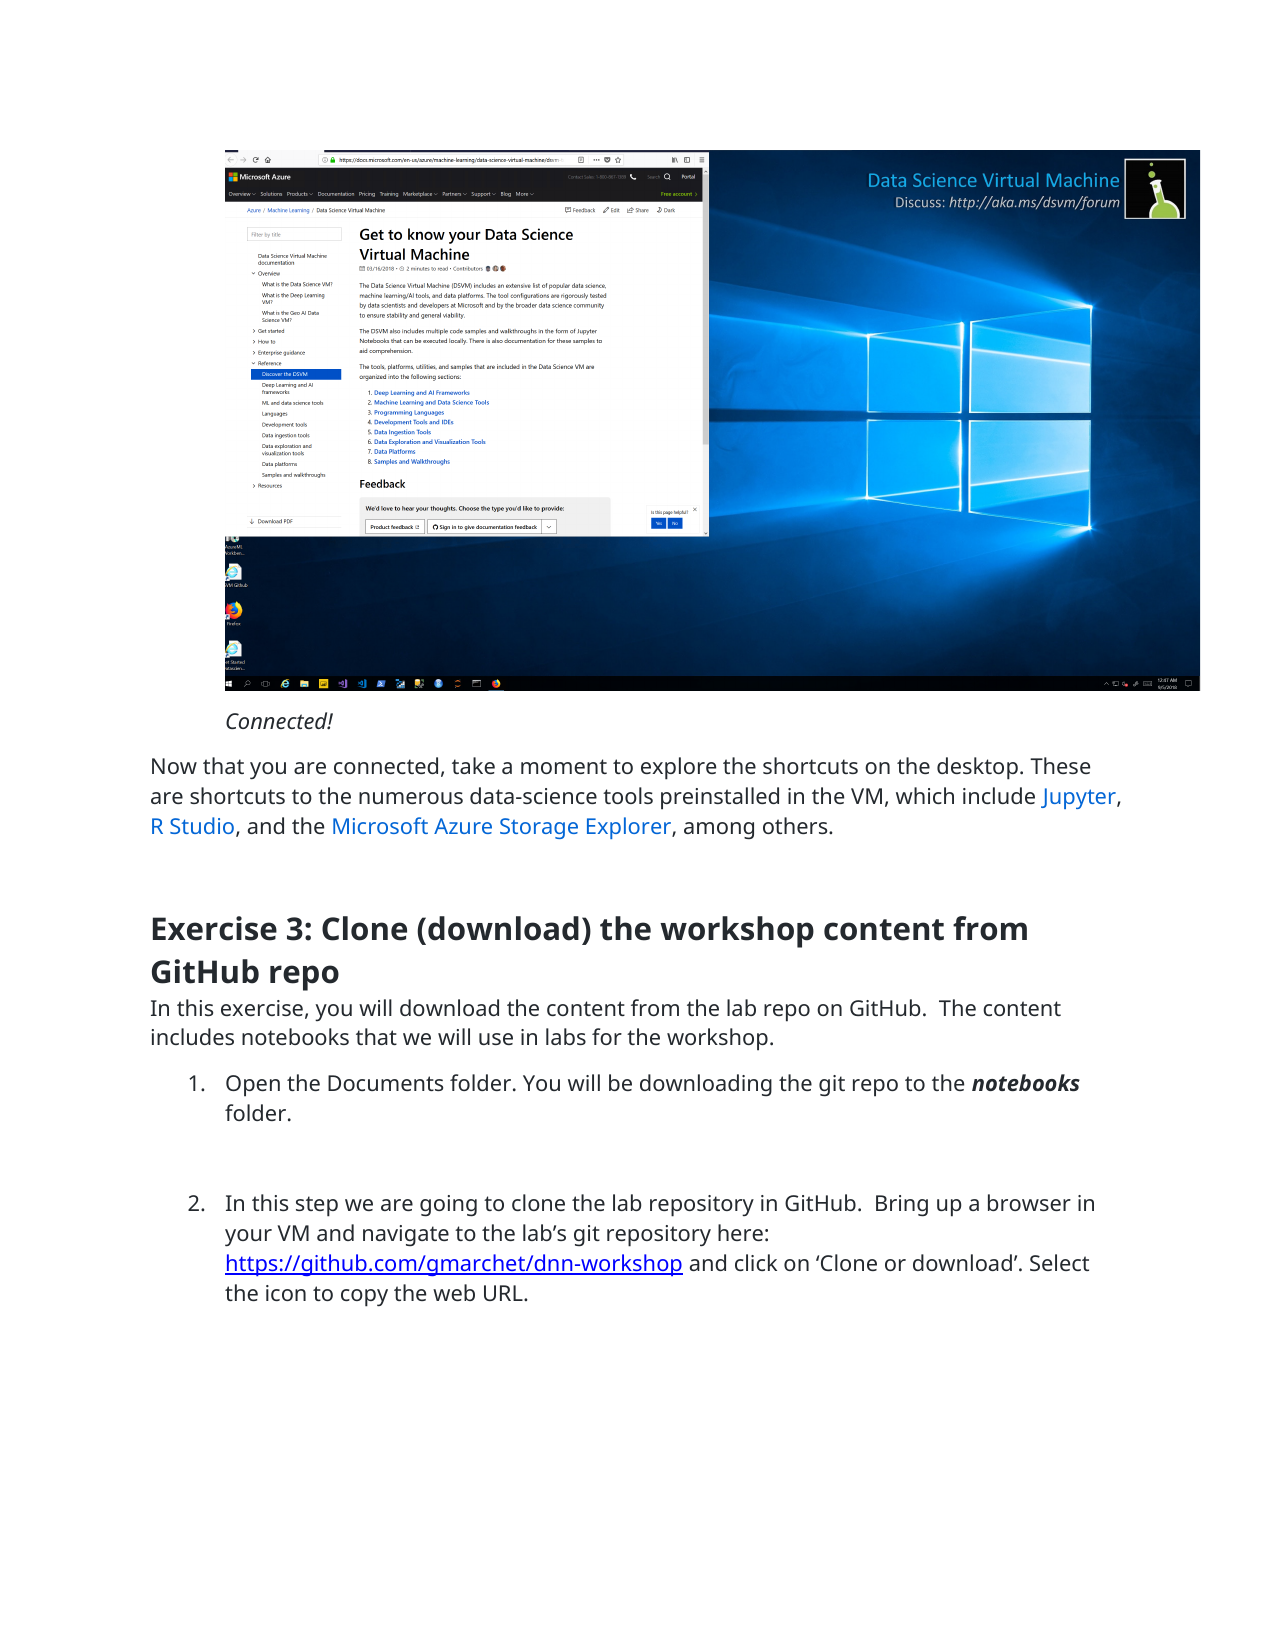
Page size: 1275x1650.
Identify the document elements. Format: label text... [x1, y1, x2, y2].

text Exercise 3: Clone (download) the workshop content from GitHub repo [150, 907, 1125, 993]
list In this step we are going to clone the lab repository in GitHub. Bring up a browser in your VM and navigate to the lab’s git repository here: https://github.com/gmarchet/dnn-workshop and click on ‘Clone or download’. Select the icon to copy the web URL. [187, 1188, 1125, 1308]
text Connected! [225, 706, 1125, 736]
text Now that you are connected, take a moment to explore the shortcuts on the desktop. These are shortcuts to the numerous data-science tools preinstalled in the VM, which include Jupyter, R Studio, and the Microsoft Azure Storage Explorer, among others. [150, 751, 1125, 841]
list Open the Documents folder. You will be downloading the git repo to the notebooks folder. [187, 1068, 1125, 1127]
picture [225, 150, 1200, 691]
text In this exercise, you will download the content from the lab repo on GitHub. The content includes notebooks that we will use in labs for the workshop. [150, 993, 1125, 1052]
